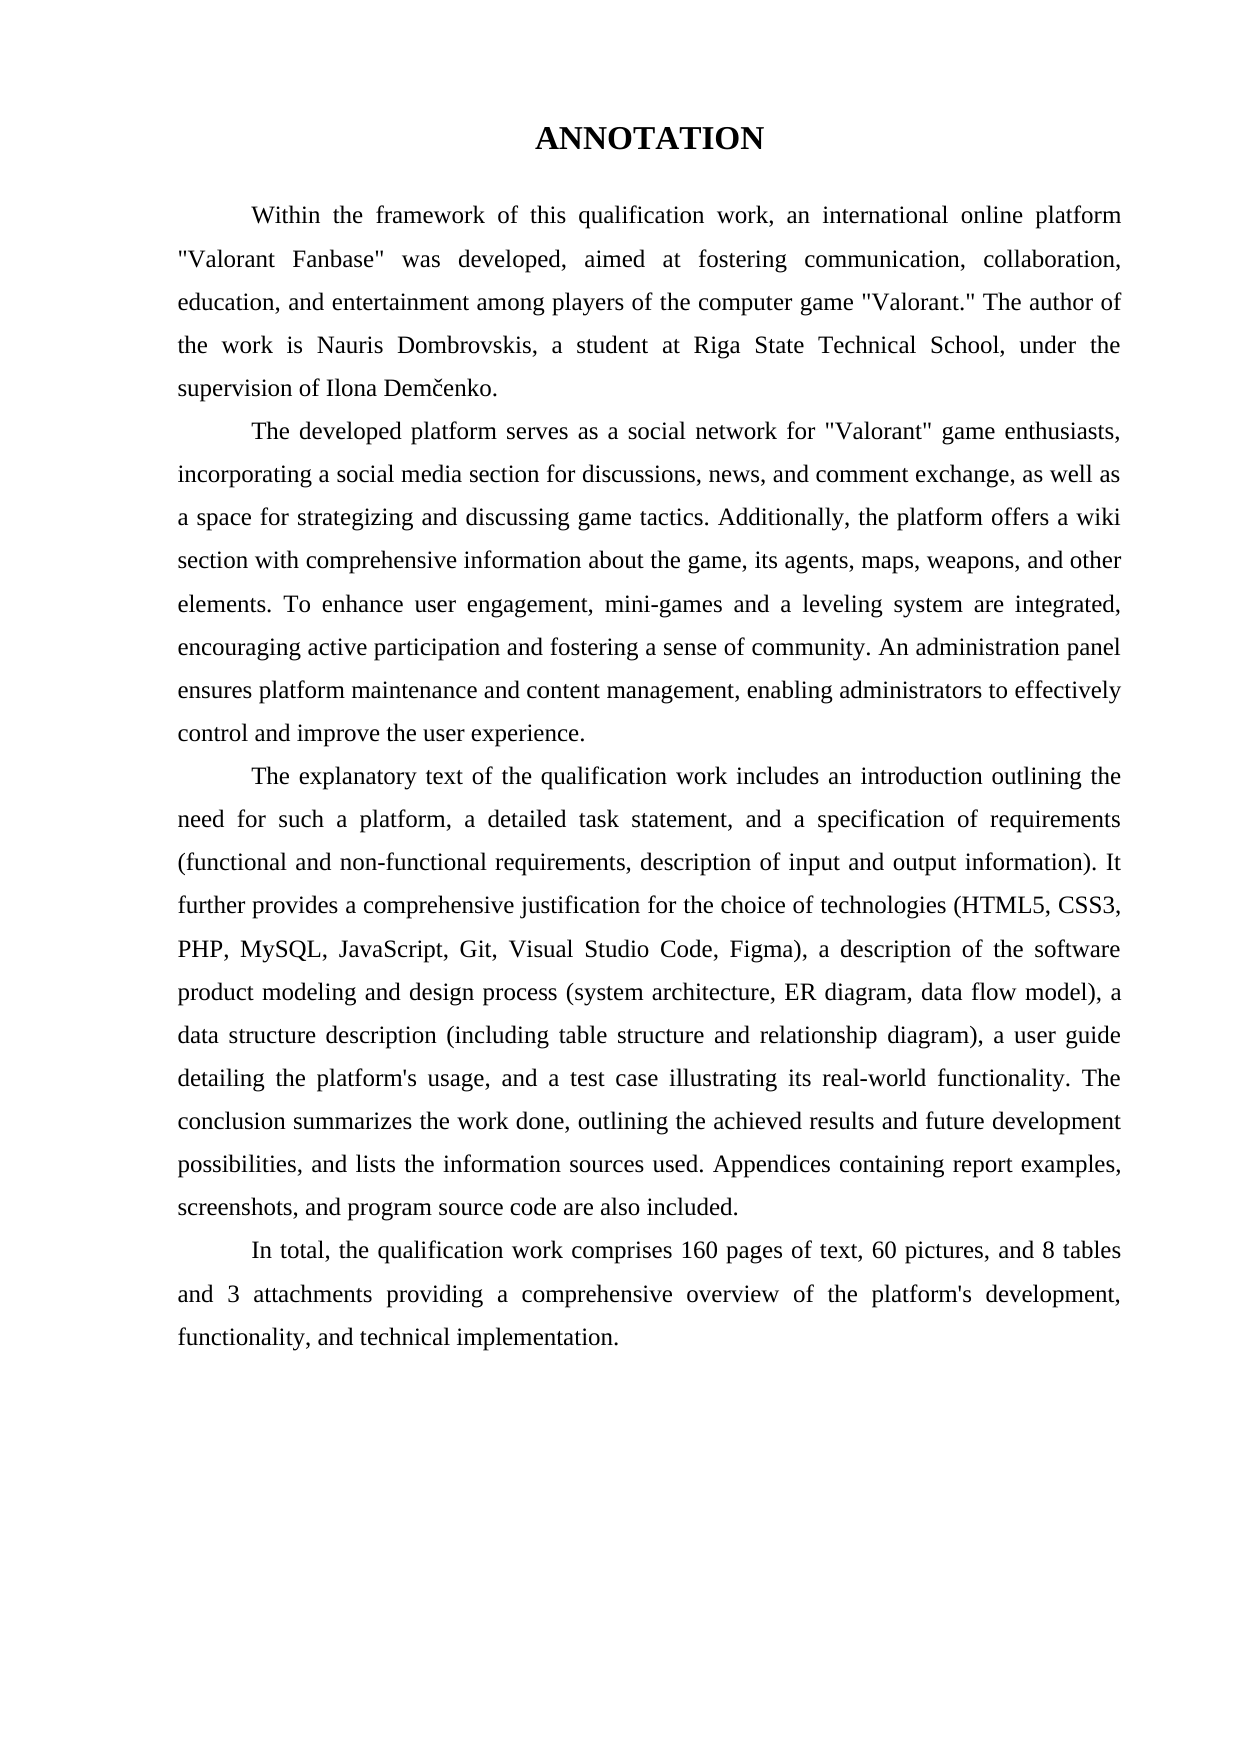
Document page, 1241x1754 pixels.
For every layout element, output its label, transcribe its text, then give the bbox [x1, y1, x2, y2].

text The developed platform serves as a social network for "Valorant" game enthusiasts, incorporating a social media section for discussions, news, and comment exchange, as well as a space for strategizing and discussing game tactics. Additionally, the platform offers a wiki section with comprehensive information about the game, its agents, maps, weapons, and other elements. To enhance user engagement, mini-games and a leveling system are integrated, encouraging active participation and fostering a sense of community. An administration panel ensures platform maintenance and content management, enabling administrators to effectively control and improve the user experience. [177, 416, 1122, 747]
text In total, the qualification work comprises 160 pages of text, 60 pictures, and 8 tables and 3 attachments providing a comprehensive overview of the platform's development, functionality, and technical implementation. [177, 1236, 1122, 1351]
text Within the framework of this qualification work, an international online platform "Valorant Fanbase" was developed, aimed at fostering communication, collaboration, education, and entertainment among players of the computer game "Valorant." The author of the work is Nauris Dombrovskis, a student at Riga State Technical School, under the supervision of Ilona Demčenko. [177, 201, 1122, 402]
subtitle ANNOTATION [177, 118, 1122, 156]
text The explanatory text of the qualification work includes an introduction outlining the need for such a platform, a detailed task statement, and a specification of requirements (functional and non-functional requirements, description of input and output information). It further provides a comprehensive justification for the choice of technologies (HTML5, CSS3, PHP, MySQL, JavaScript, Git, Visual Studio Code, Figma), a description of the software product modeling and design process (system architecture, ER diagram, data flow model), a data structure description (including table structure and relationship diagram), a user guide detailing the platform's usage, and a test case illustrating its real-world functionality. The conclusion summarizes the work done, outlining the achieved results and future development possibilities, and lists the information sources used. Appendices containing report examples, screenshots, and program source code are also included. [177, 761, 1122, 1221]
